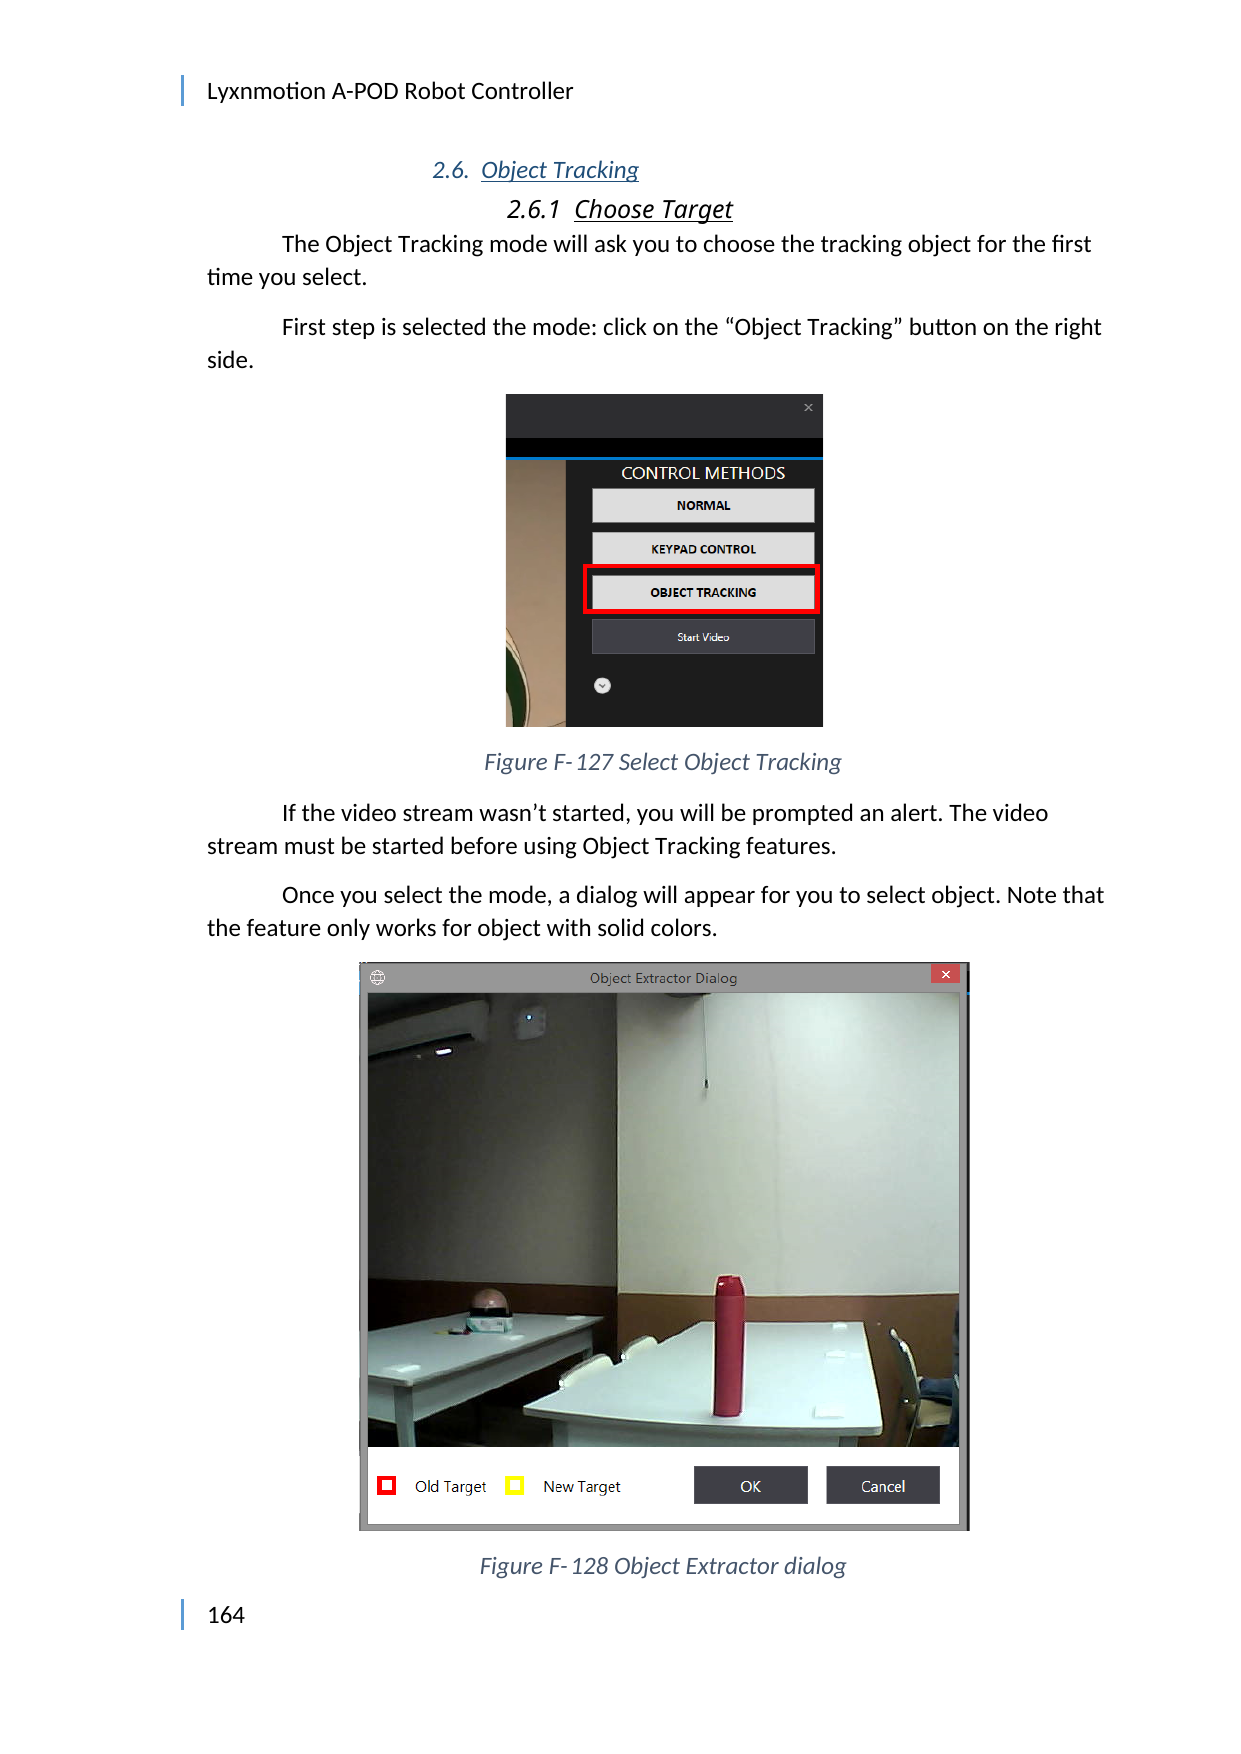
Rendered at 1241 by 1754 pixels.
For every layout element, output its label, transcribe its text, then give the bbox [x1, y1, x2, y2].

text Figure F-23 Object Extractor dialog [207, 1550, 1122, 1581]
subtitle Object Tracking [432, 155, 1122, 185]
subtitle Choose Target [507, 192, 1122, 226]
text Once you select the mode, a dialog will appear for you to select object. Note that the feature only works for object with solid colors. [207, 880, 1122, 943]
picture [359, 962, 970, 1531]
text First step is selected the mode: click on the “Object Tracking” button on the right side. [207, 311, 1122, 374]
picture [505, 393, 824, 727]
text Figure F-22 Select Object Tracking [207, 746, 1122, 776]
text If the video stream wasn’t started, you will be prompted an alert. The video stream must be started before using Object Tracking features. [207, 797, 1122, 861]
text The Object Tracking mode will ask you to choose the tracking object for the first time you select. [207, 228, 1122, 292]
